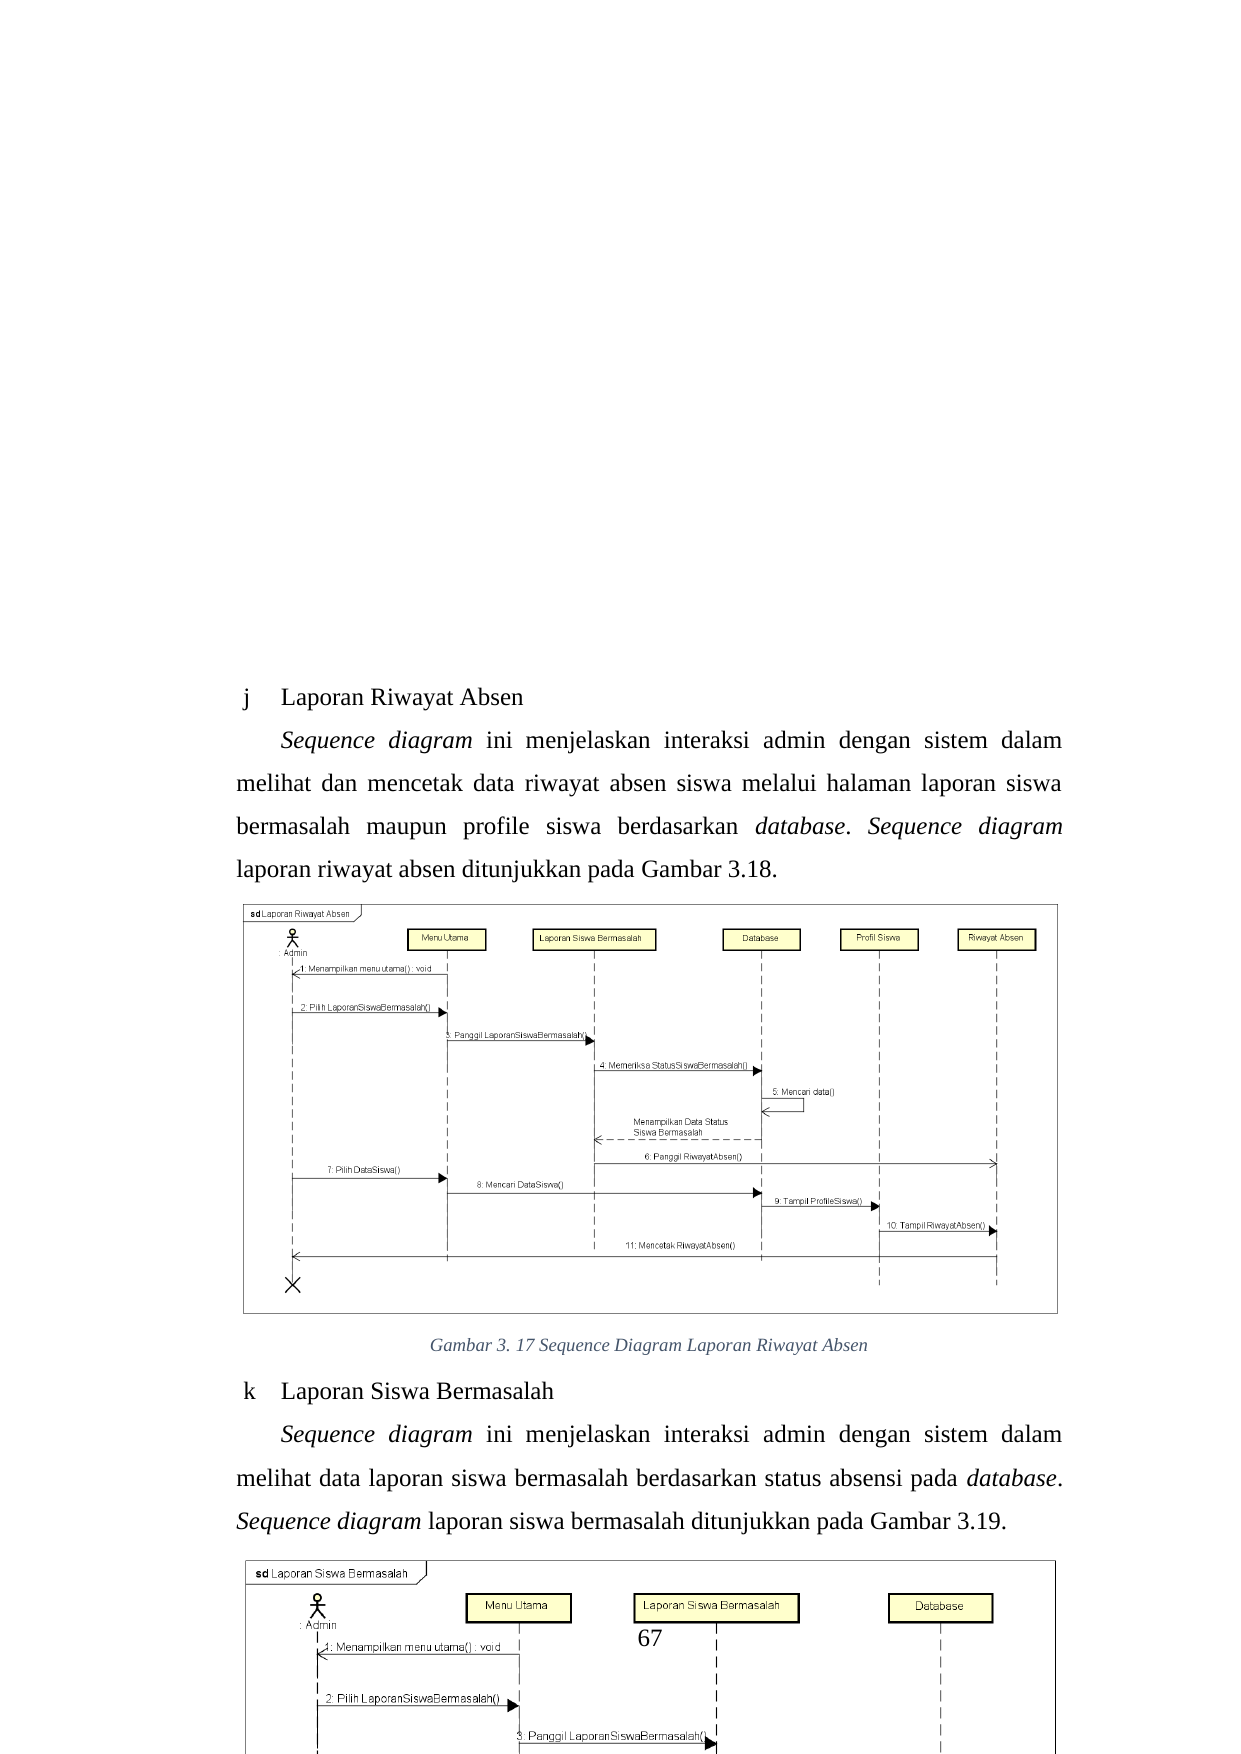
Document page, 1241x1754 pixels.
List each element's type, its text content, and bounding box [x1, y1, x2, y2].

list Laporan Siswa Bermasalah [243, 1376, 1063, 1405]
text Gambar 3. 17 Sequence Diagram Laporan Riwayat Absen [236, 1334, 1063, 1356]
list Laporan Riwayat Absen [243, 682, 1063, 711]
picture [236, 897, 1063, 1320]
text Sequence diagram ini menjelaskan interaksi admin dengan sistem dalam melihat dan mencetak data riwayat absen siswa melalui halaman laporan siswa bermasalah maupun profile siswa berdasarkan database. Sequence diagram laporan riwayat absen ditunjukkan pada Gambar 3.18. [236, 725, 1063, 883]
text Sequence diagram ini menjelaskan interaksi admin dengan sistem dalam melihat data laporan siswa bermasalah berdasarkan status absensi pada database. Sequence diagram laporan siswa bermasalah ditunjukkan pada Gambar 3.19. [236, 1419, 1063, 1534]
picture [236, 1551, 1063, 1754]
